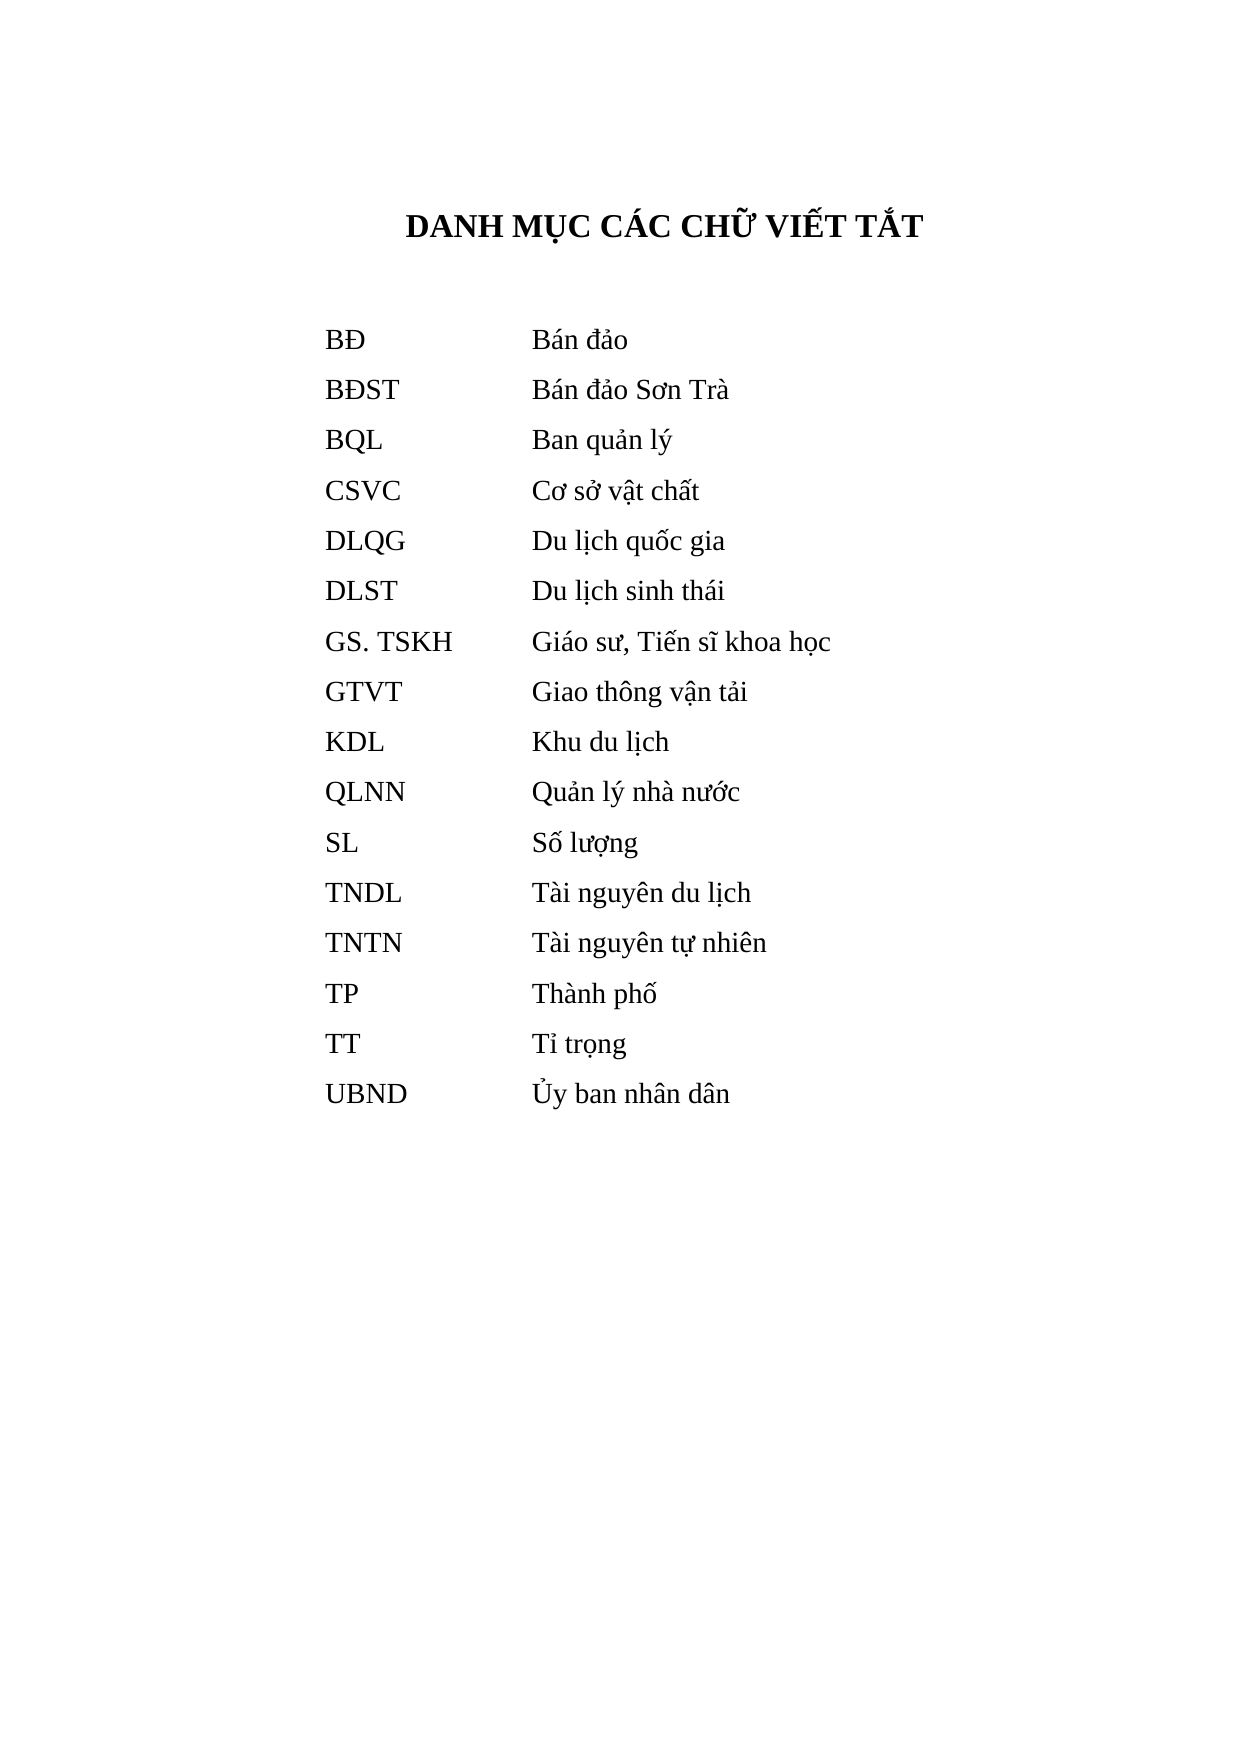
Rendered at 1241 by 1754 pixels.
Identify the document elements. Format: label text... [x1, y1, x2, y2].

text DANH MỤC CÁC CHỮ VIẾT TẮT [207, 207, 1122, 245]
text GTVT Giao thông vận tải [266, 674, 1122, 707]
text QLNN Quản lý nhà nước [266, 774, 1122, 808]
text BĐST Bán đảo Sơn Trà [266, 372, 1122, 406]
text TP Thành phố [266, 976, 1122, 1009]
text TT Tỉ trọng [266, 1026, 1122, 1060]
text TNDL Tài nguyên du lịch [266, 875, 1122, 909]
text KDL Khu du lịch [266, 724, 1122, 758]
text GS. TSKH Giáo sư, Tiến sĩ khoa học [266, 624, 1122, 657]
text DLST Du lịch sinh thái [266, 573, 1122, 607]
text CSVC Cơ sở vật chất [266, 473, 1122, 506]
text DLQG Du lịch quốc gia [266, 523, 1122, 557]
text TNTN Tài nguyên tự nhiên [266, 926, 1122, 959]
text BĐ Bán đảo [266, 322, 1122, 355]
text BQL Ban quản lý [266, 422, 1122, 456]
text UBND Ủy ban nhân dân [266, 1076, 1122, 1110]
text SL Số lượng [266, 825, 1122, 858]
